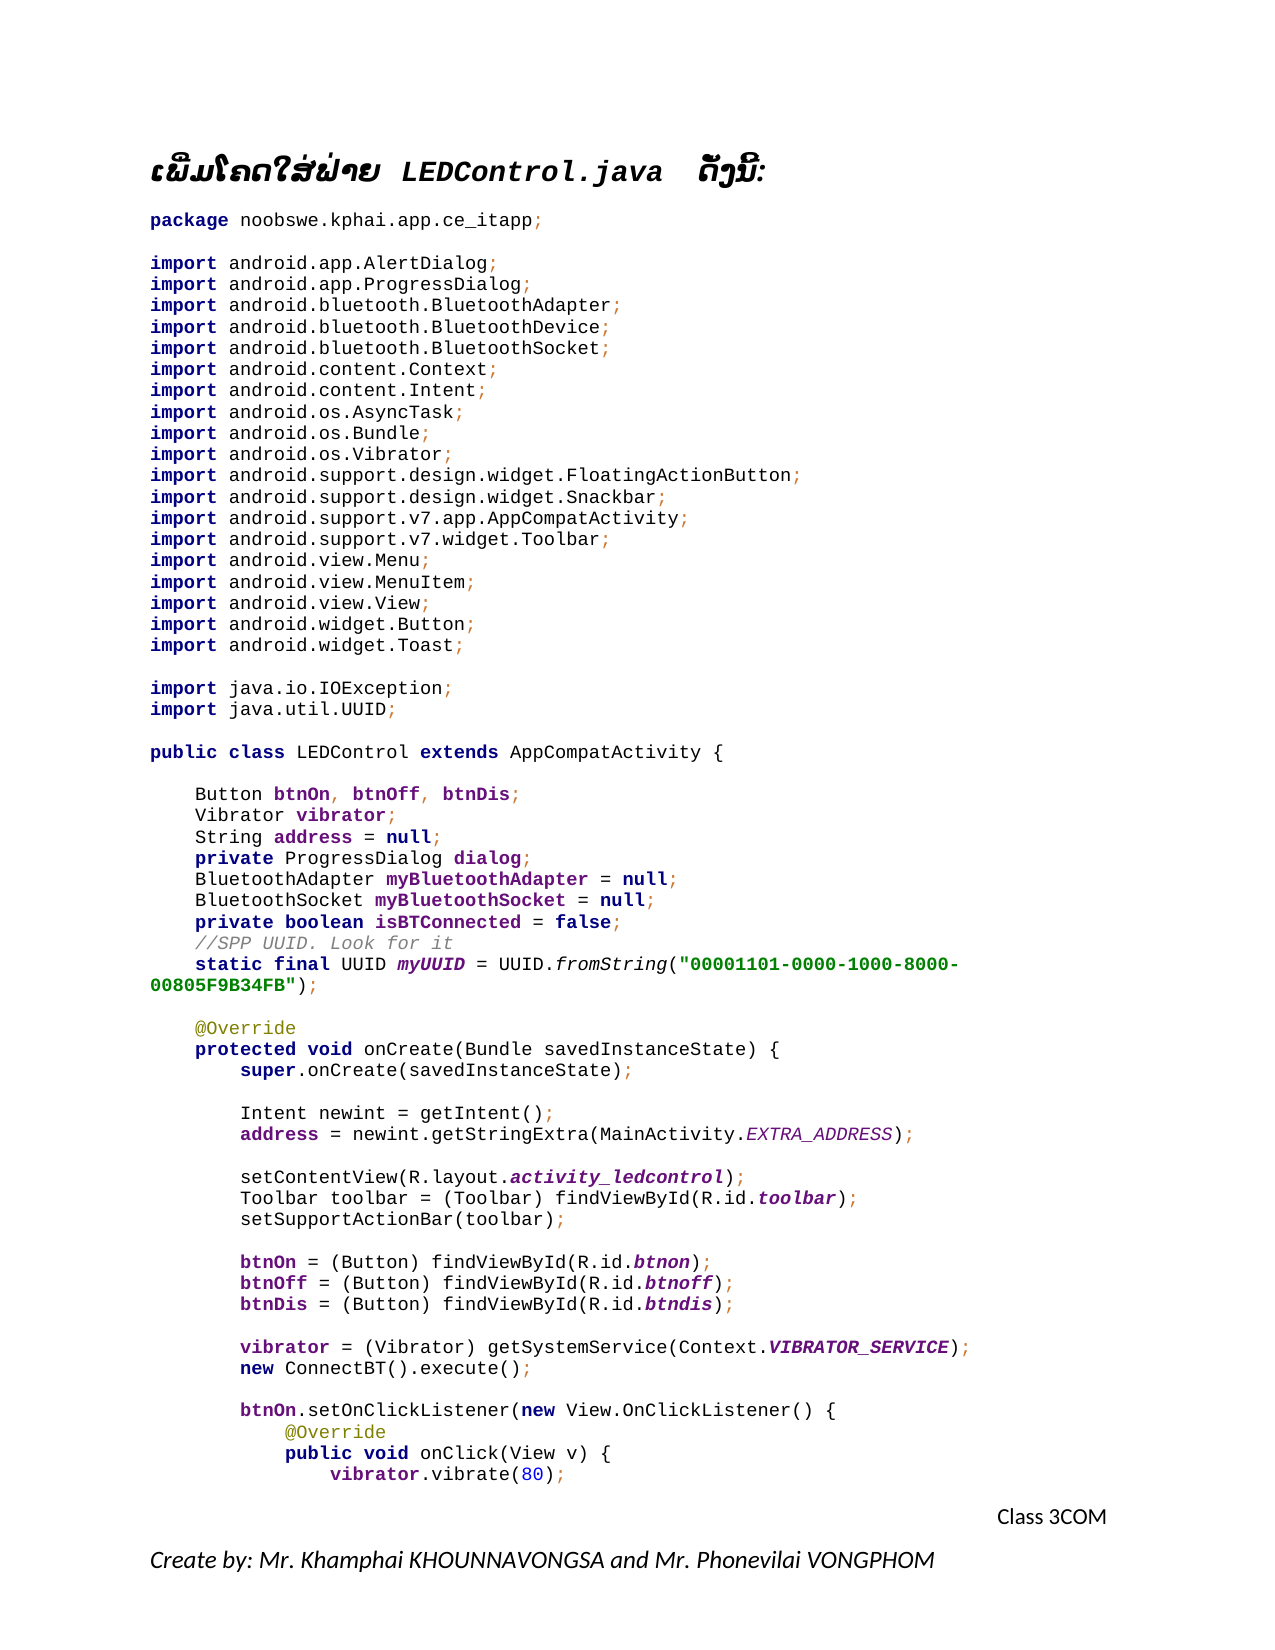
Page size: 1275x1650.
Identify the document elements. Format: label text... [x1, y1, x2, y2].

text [150, 211, 1125, 1486]
text ເພີ່ມໂຄດໃສ່ຟ່າຍ LEDControl.java ດັ່ງນີ້: [150, 150, 1125, 190]
